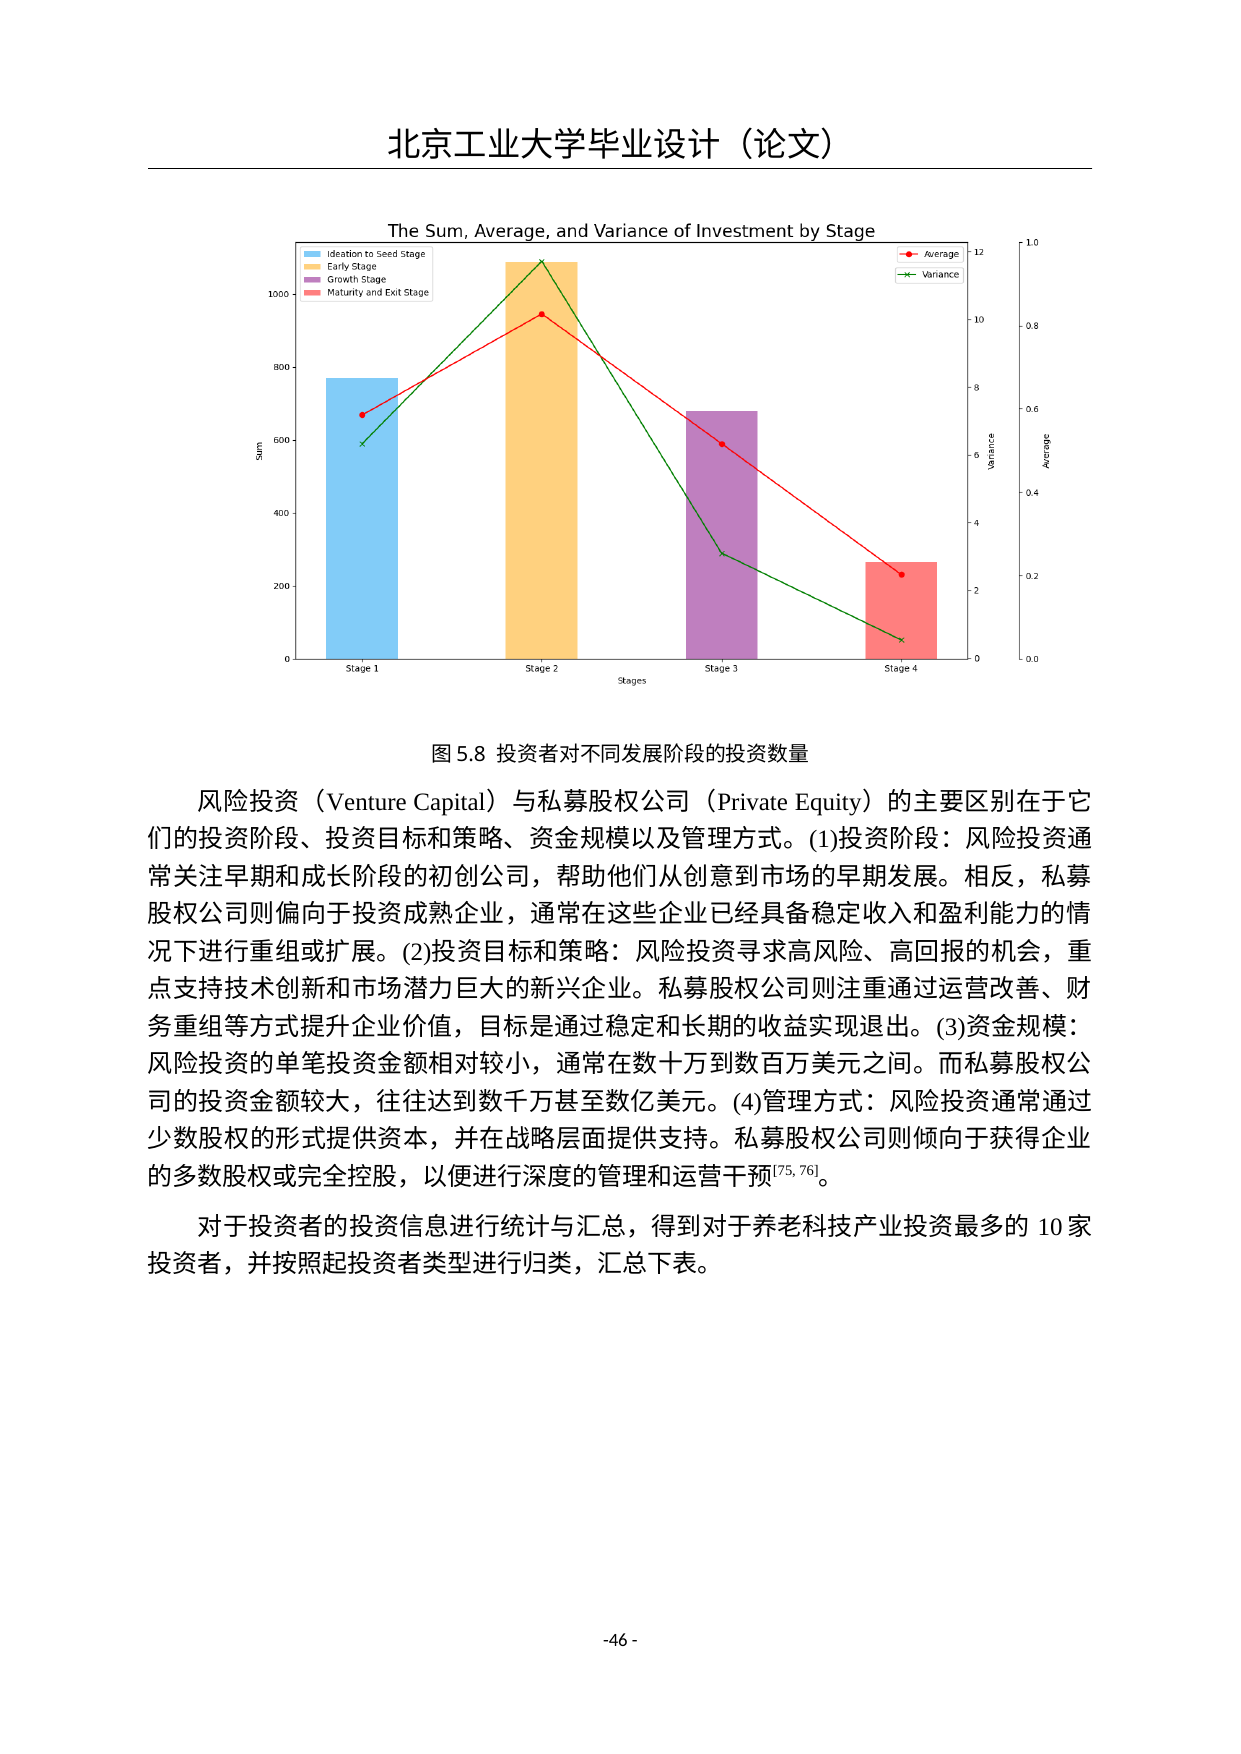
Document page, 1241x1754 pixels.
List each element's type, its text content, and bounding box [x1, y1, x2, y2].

text 风险投资（Venture Capital）与私募股权公司（Private Equity）的主要区别在于它们的投资阶段、投资目标和策略、资金规模以及管理方式。(1)投资阶段：风险投资通常关注早期和成长阶段的初创公司，帮助他们从创意到市场的早期发展。相反，私募股权公司则偏向于投资成熟企业，通常在这些企业已经具备稳定收入和盈利能力的情况下进行重组或扩展。(2)投资目标和策略：风险投资寻求高风险、高回报的机会，重点支持技术创新和市场潜力巨大的新兴企业。私募股权公司则注重通过运营改善、财务重组等方式提升企业价值，目标是通过稳定和长期的收益实现退出。(3)资金规模：风险投资的单笔投资金额相对较小，通常在数十万到数百万美元之间。而私募股权公司的投资金额较大，往往达到数千万甚至数亿美元。(4)管理方式：风险投资通常通过少数股权的形式提供资本，并在战略层面提供支持。私募股权公司则倾向于获得企业的多数股权或完全控股，以便进行深度的管理和运营干预[75, 76]。 [148, 780, 1092, 1193]
picture [187, 177, 1053, 718]
text 对于投资者的投资信息进行统计与汇总，得到对于养老科技产业投资最多的10家投资者，并按照起投资者类型进行归类，汇总下表。 [148, 1205, 1092, 1280]
text 图5.8 投资者对不同发展阶段的投资数量 [148, 737, 1092, 768]
